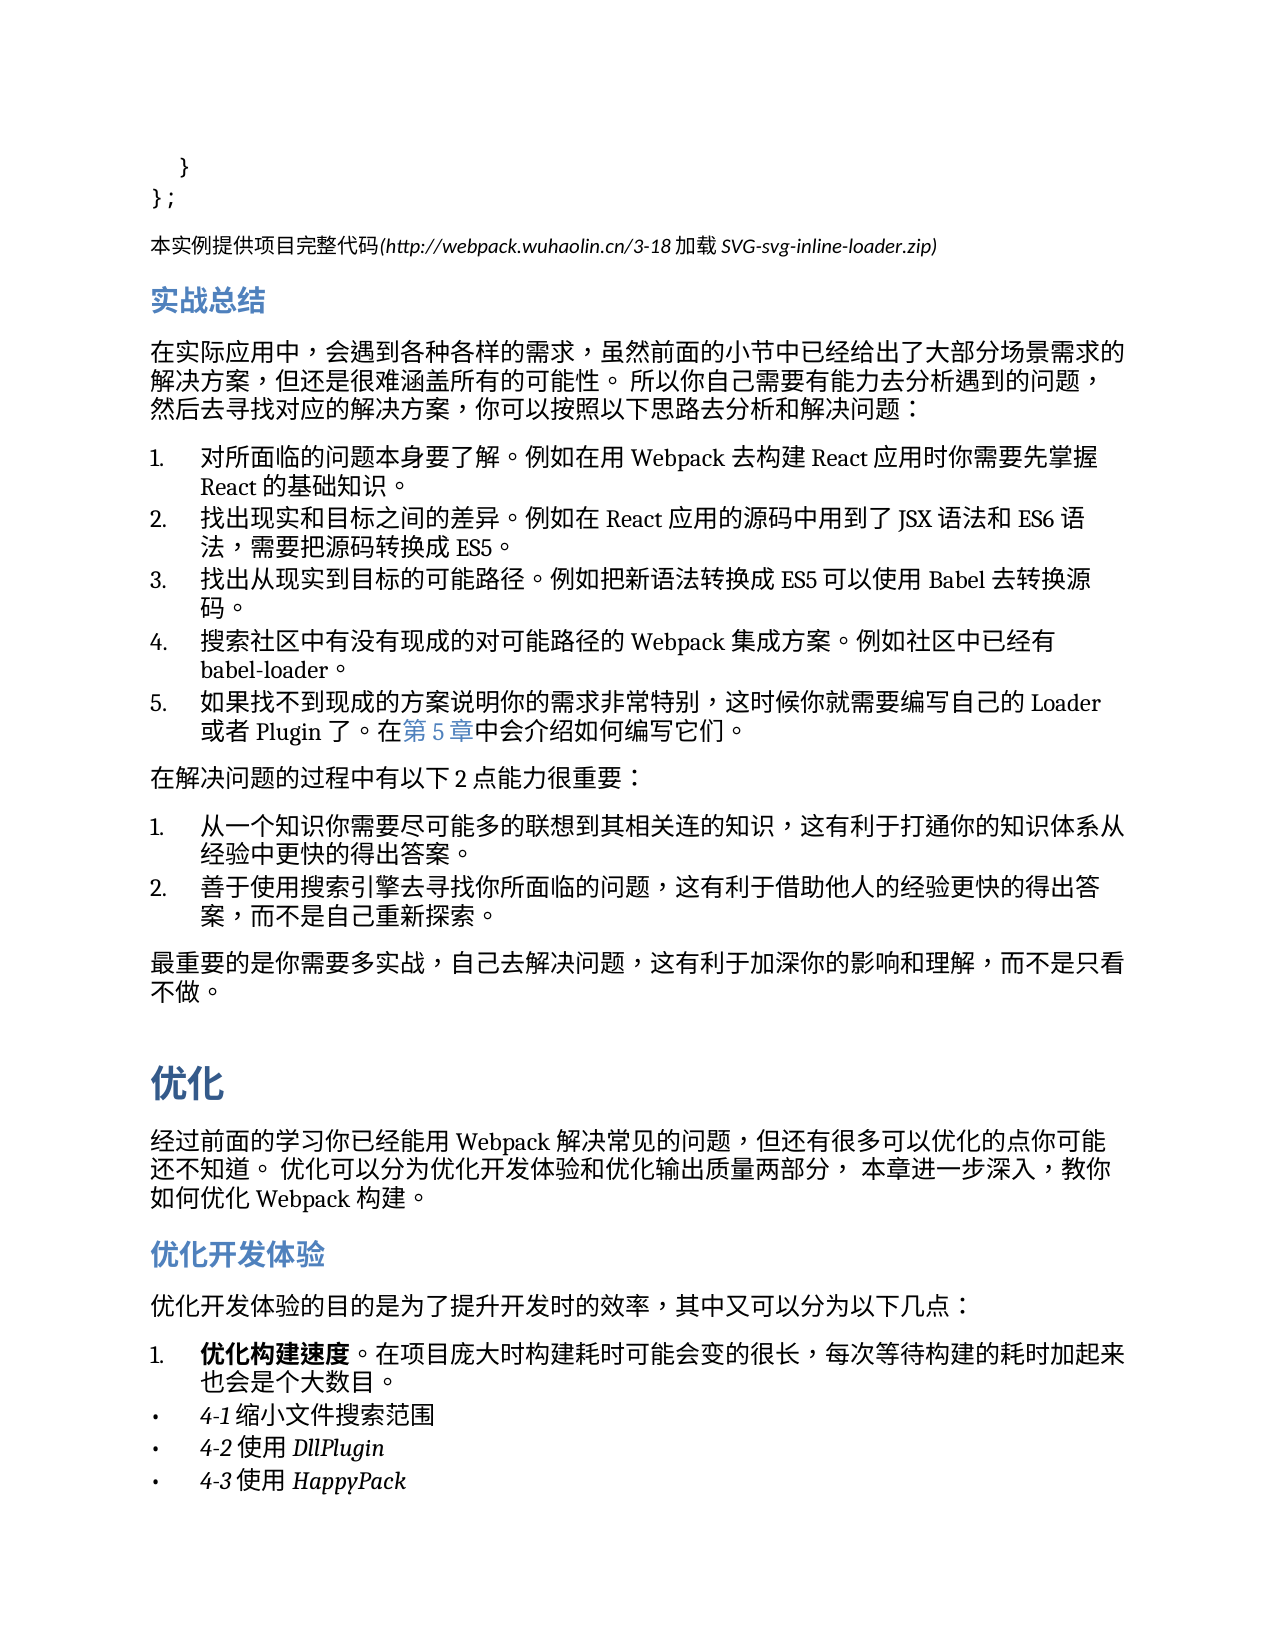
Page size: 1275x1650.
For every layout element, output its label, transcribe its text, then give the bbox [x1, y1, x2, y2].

list 找出从现实到目标的可能路径。例如把新语法转换成 ES5 可以使用 Babel 去转换源码。 [150, 566, 1125, 624]
text 本实例提供项目完整代码(http://webpack.wuhaolin.cn/3-18加载SVG-svg-inline-loader.zip) [150, 231, 1125, 260]
list 如果找不到现成的方案说明你的需求非常特别，这时候你就需要编写自己的 Loader 或者 Plugin 了。在第5章中会介绍如何编写它们。 [150, 689, 1125, 746]
text 在解决问题的过程中有以下2点能力很重要： [150, 765, 1125, 794]
subtitle 优化开发体验 [150, 1234, 1125, 1274]
list 优化构建速度。在项目庞大时构建耗时可能会变的很长，每次等待构建的耗时加起来也会是个大数目。 [150, 1341, 1125, 1398]
list 善于使用搜索引擎去寻找你所面临的问题，这有利于借助他人的经验更快的得出答案，而不是自己重新探索。 [150, 874, 1125, 931]
list 对所面临的问题本身要了解。例如在用 Webpack 去构建 React 应用时你需要先掌握 React 的基础知识。 [150, 444, 1125, 501]
text 经过前面的学习你已经能用 Webpack 解决常见的问题，但还有很多可以优化的点你可能还不知道。 优化可以分为优化开发体验和优化输出质量两部分， 本章进一步深入，教你如何优化 Webpack 构建。 [150, 1127, 1125, 1214]
text 优化开发体验的目的是为了提升开发时的效率，其中又可以分为以下几点： [150, 1293, 1125, 1322]
list 找出现实和目标之间的差异。例如在 React 应用的源码中用到了 JSX 语法和 ES6 语法，需要把源码转换成 ES5。 [150, 505, 1125, 563]
subtitle 优化 [150, 1058, 1125, 1109]
list 搜索社区中有没有现成的对可能路径的 Webpack 集成方案。例如社区中已经有 babel-loader。 [150, 628, 1125, 685]
list 4-2 使用 DllPlugin [150, 1434, 1125, 1463]
text 最重要的是你需要多实战，自己去解决问题，这有利于加深你的影响和理解，而不是只看不做。 [150, 950, 1125, 1008]
subtitle 实战总结 [150, 281, 1125, 320]
text 在实际应用中，会遇到各种各样的需求，虽然前面的小节中已经给出了大部分场景需求的解决方案，但还是很难涵盖所有的可能性。 所以你自己需要有能力去分析遇到的问题，然后去寻找对应的解决方案，你可以按照以下思路去分析和解决问题： [150, 339, 1125, 425]
list 从一个知识你需要尽可能多的联想到其相关连的知识，这有利于打通你的知识体系从经验中更快的得出答案。 [150, 813, 1125, 870]
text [150, 150, 1125, 212]
list 4-3 使用 HappyPack [150, 1467, 1125, 1496]
list 4-1 缩小文件搜索范围 [150, 1402, 1125, 1431]
